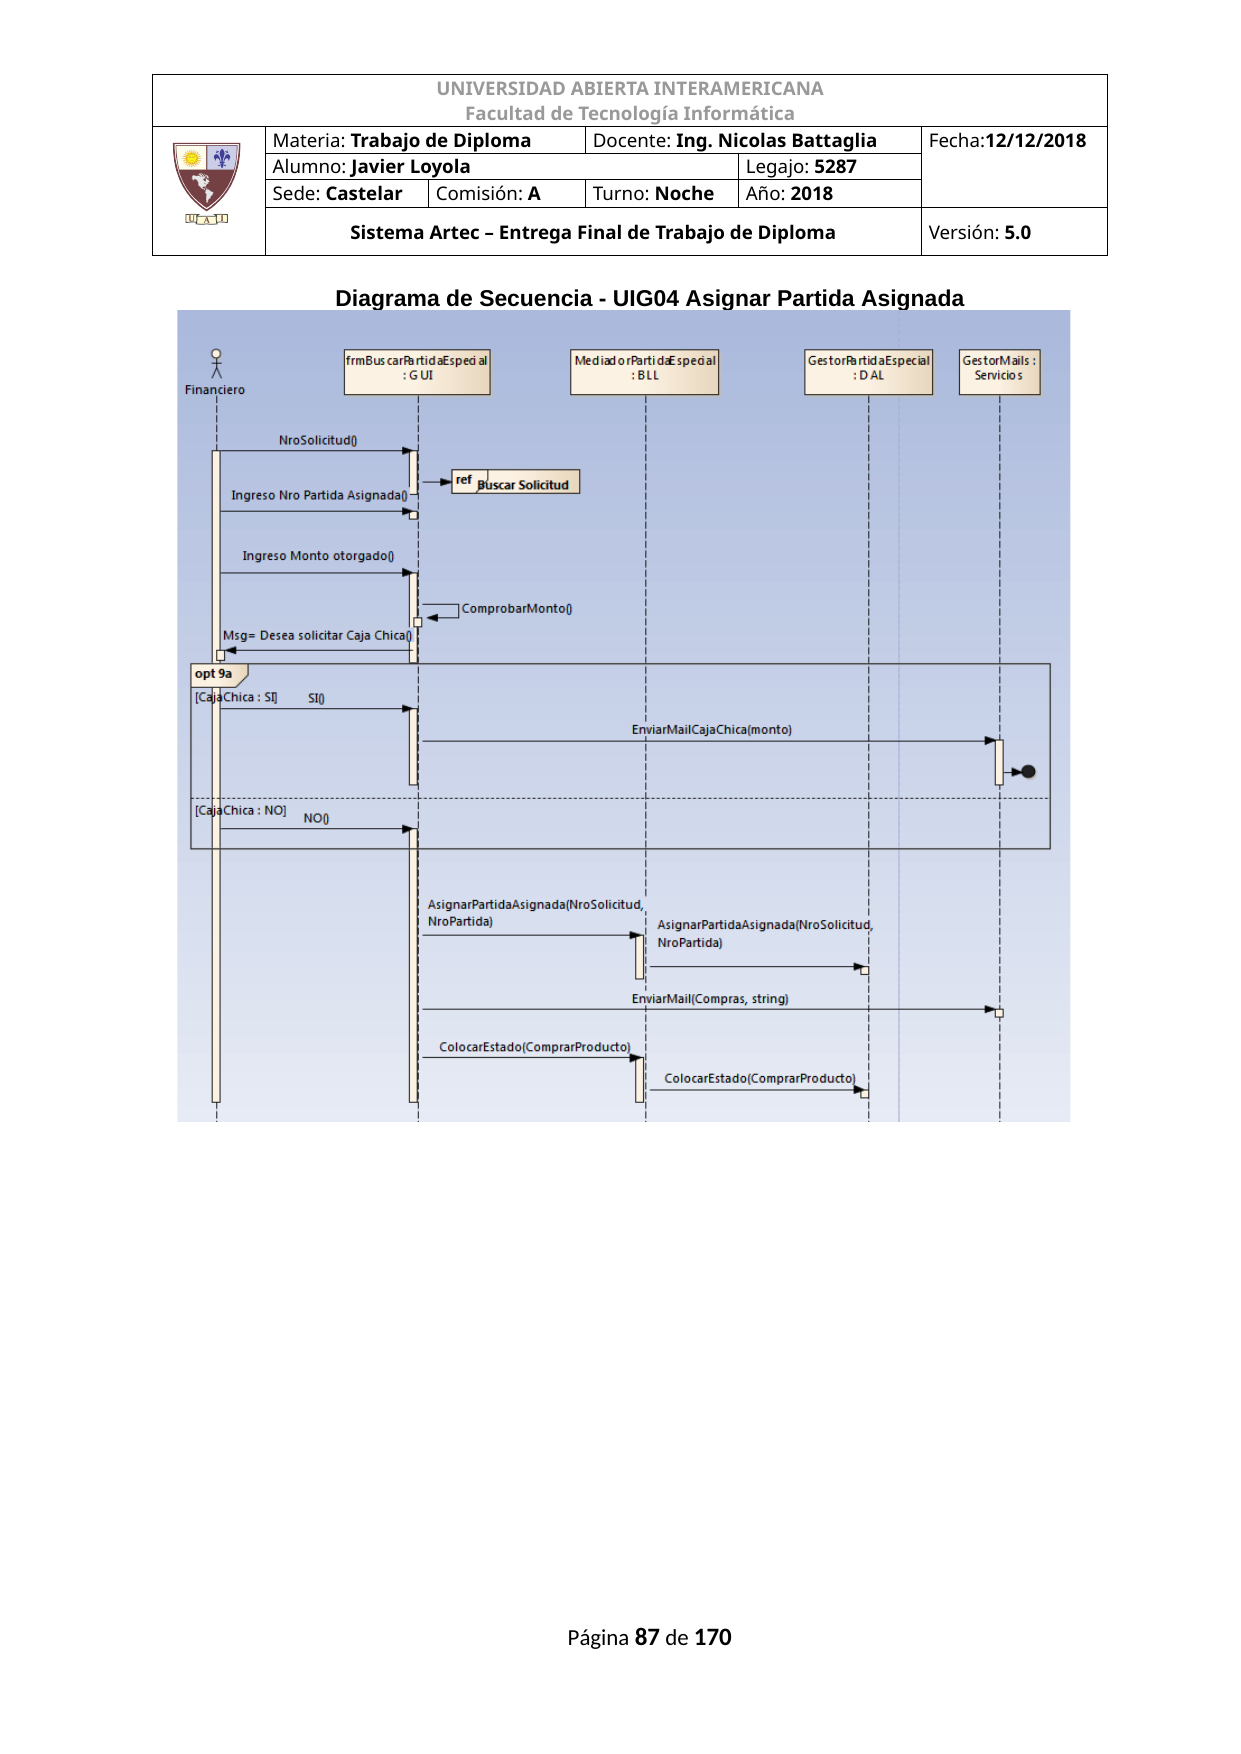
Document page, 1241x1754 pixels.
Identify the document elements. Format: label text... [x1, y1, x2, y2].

picture [177, 310, 1071, 1122]
picture [157, 136, 257, 228]
text Diagrama de Secuencia - UIG04 Asignar Partida Asignada [177, 284, 1122, 311]
